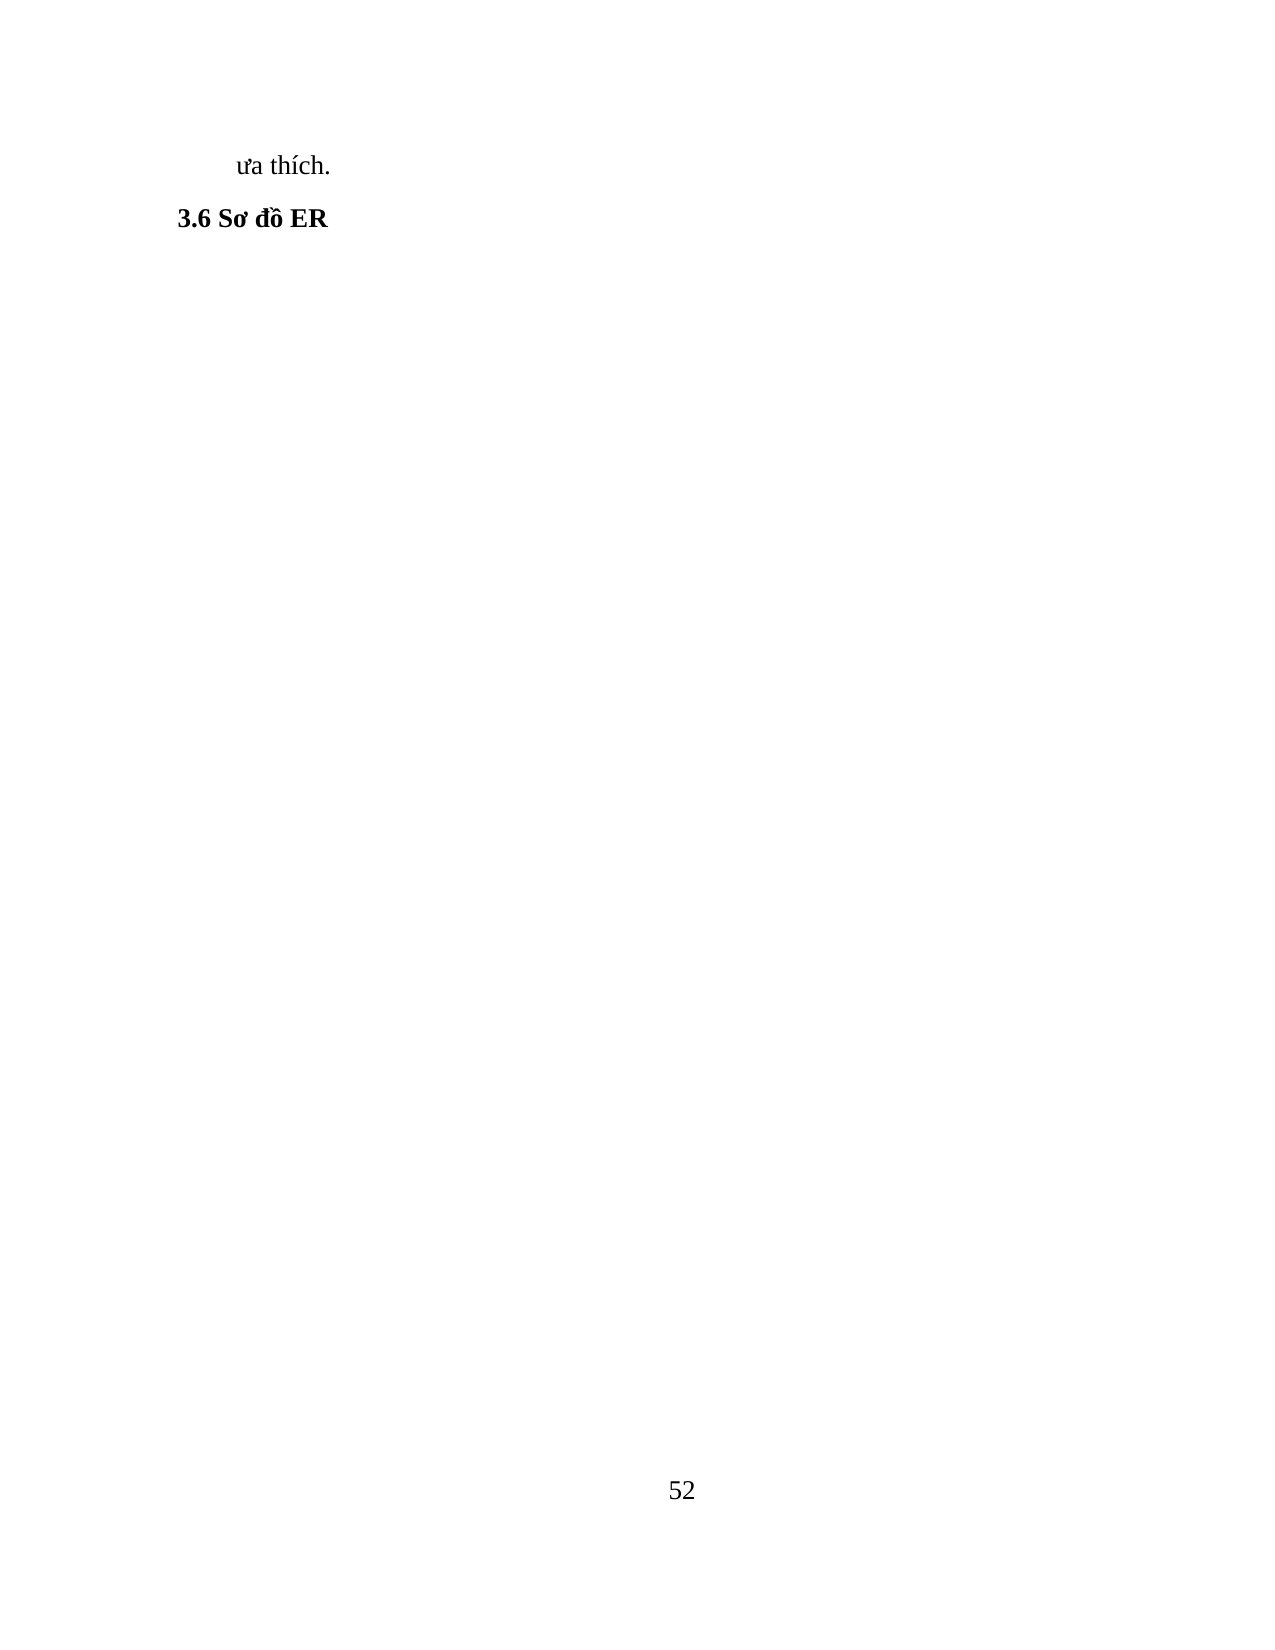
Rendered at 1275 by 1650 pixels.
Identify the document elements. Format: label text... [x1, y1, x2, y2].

text Sơ đồ ER [177, 202, 1186, 233]
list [207, 149, 1186, 180]
